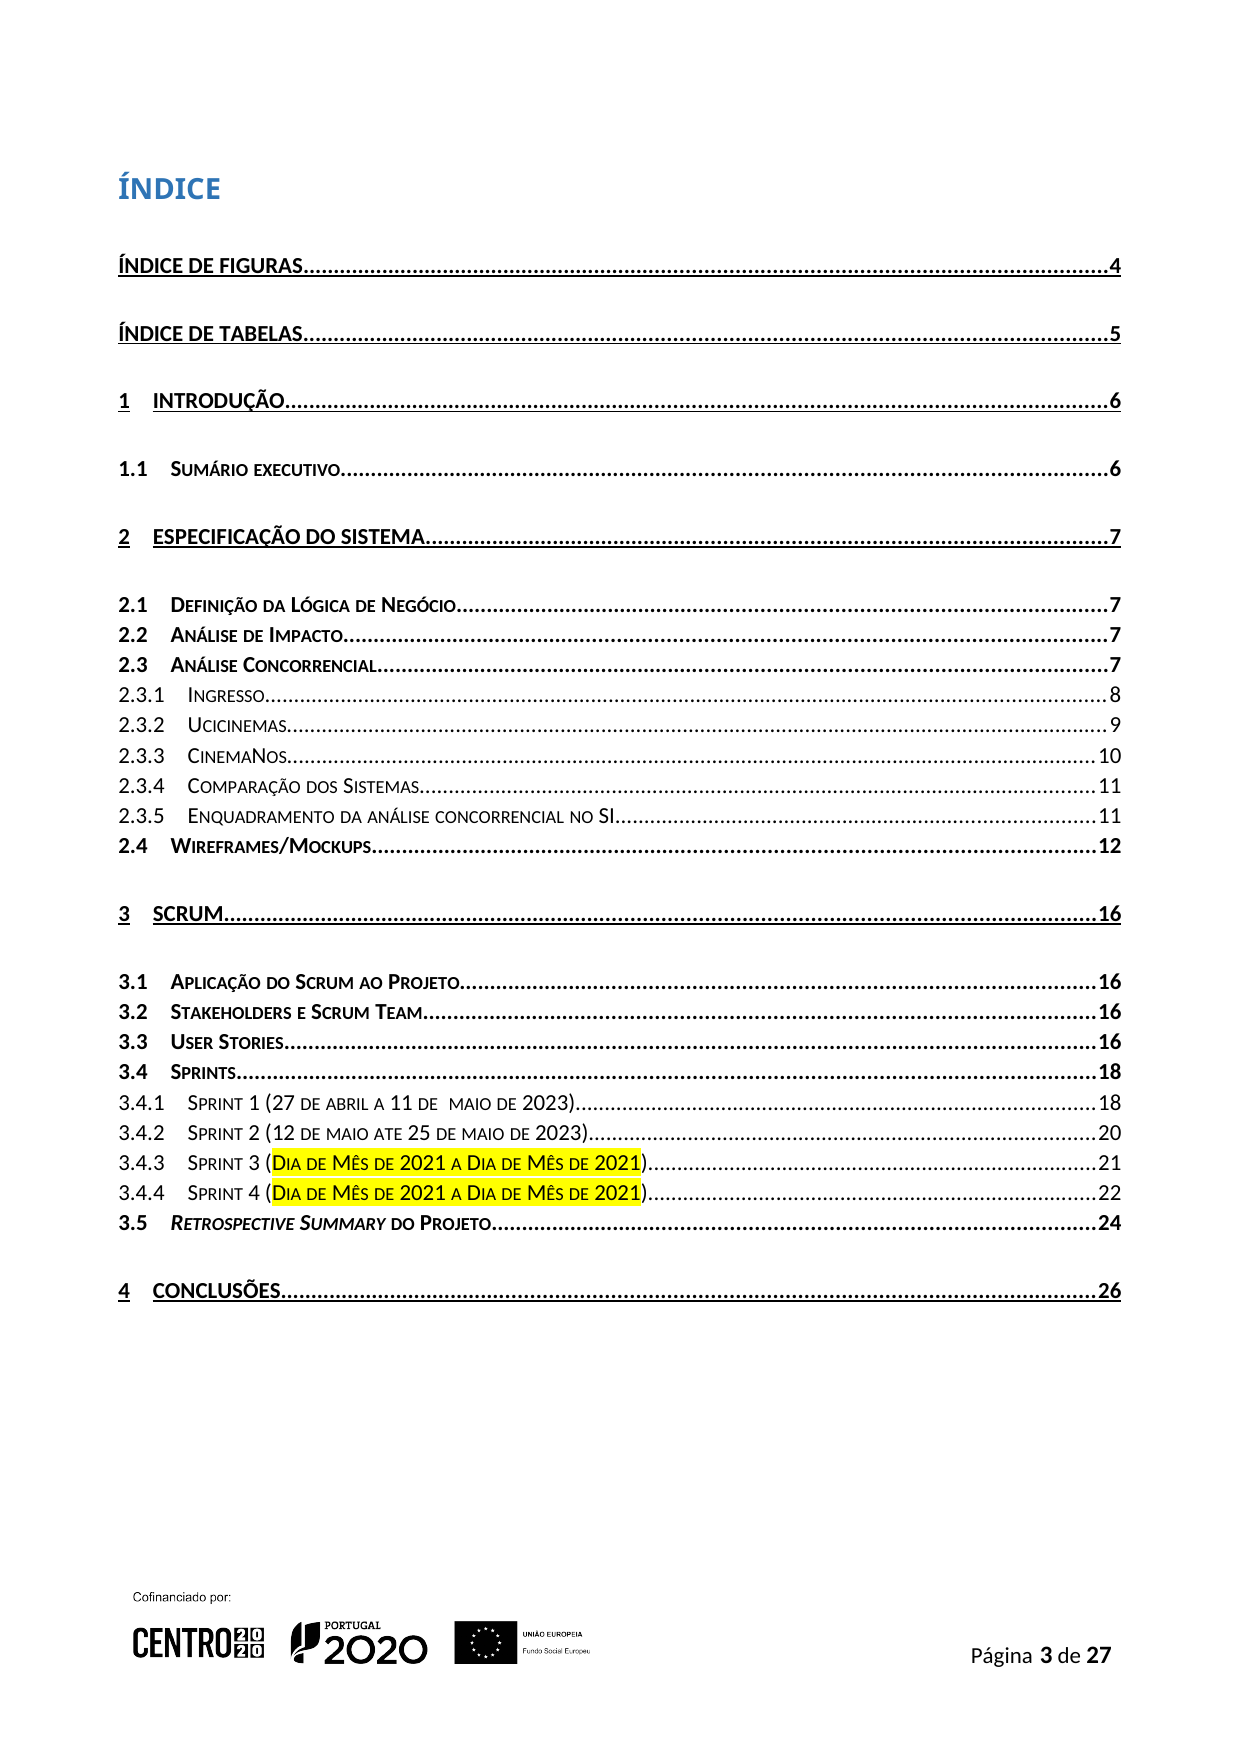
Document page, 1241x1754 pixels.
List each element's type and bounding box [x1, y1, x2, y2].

picture [133, 1592, 590, 1664]
